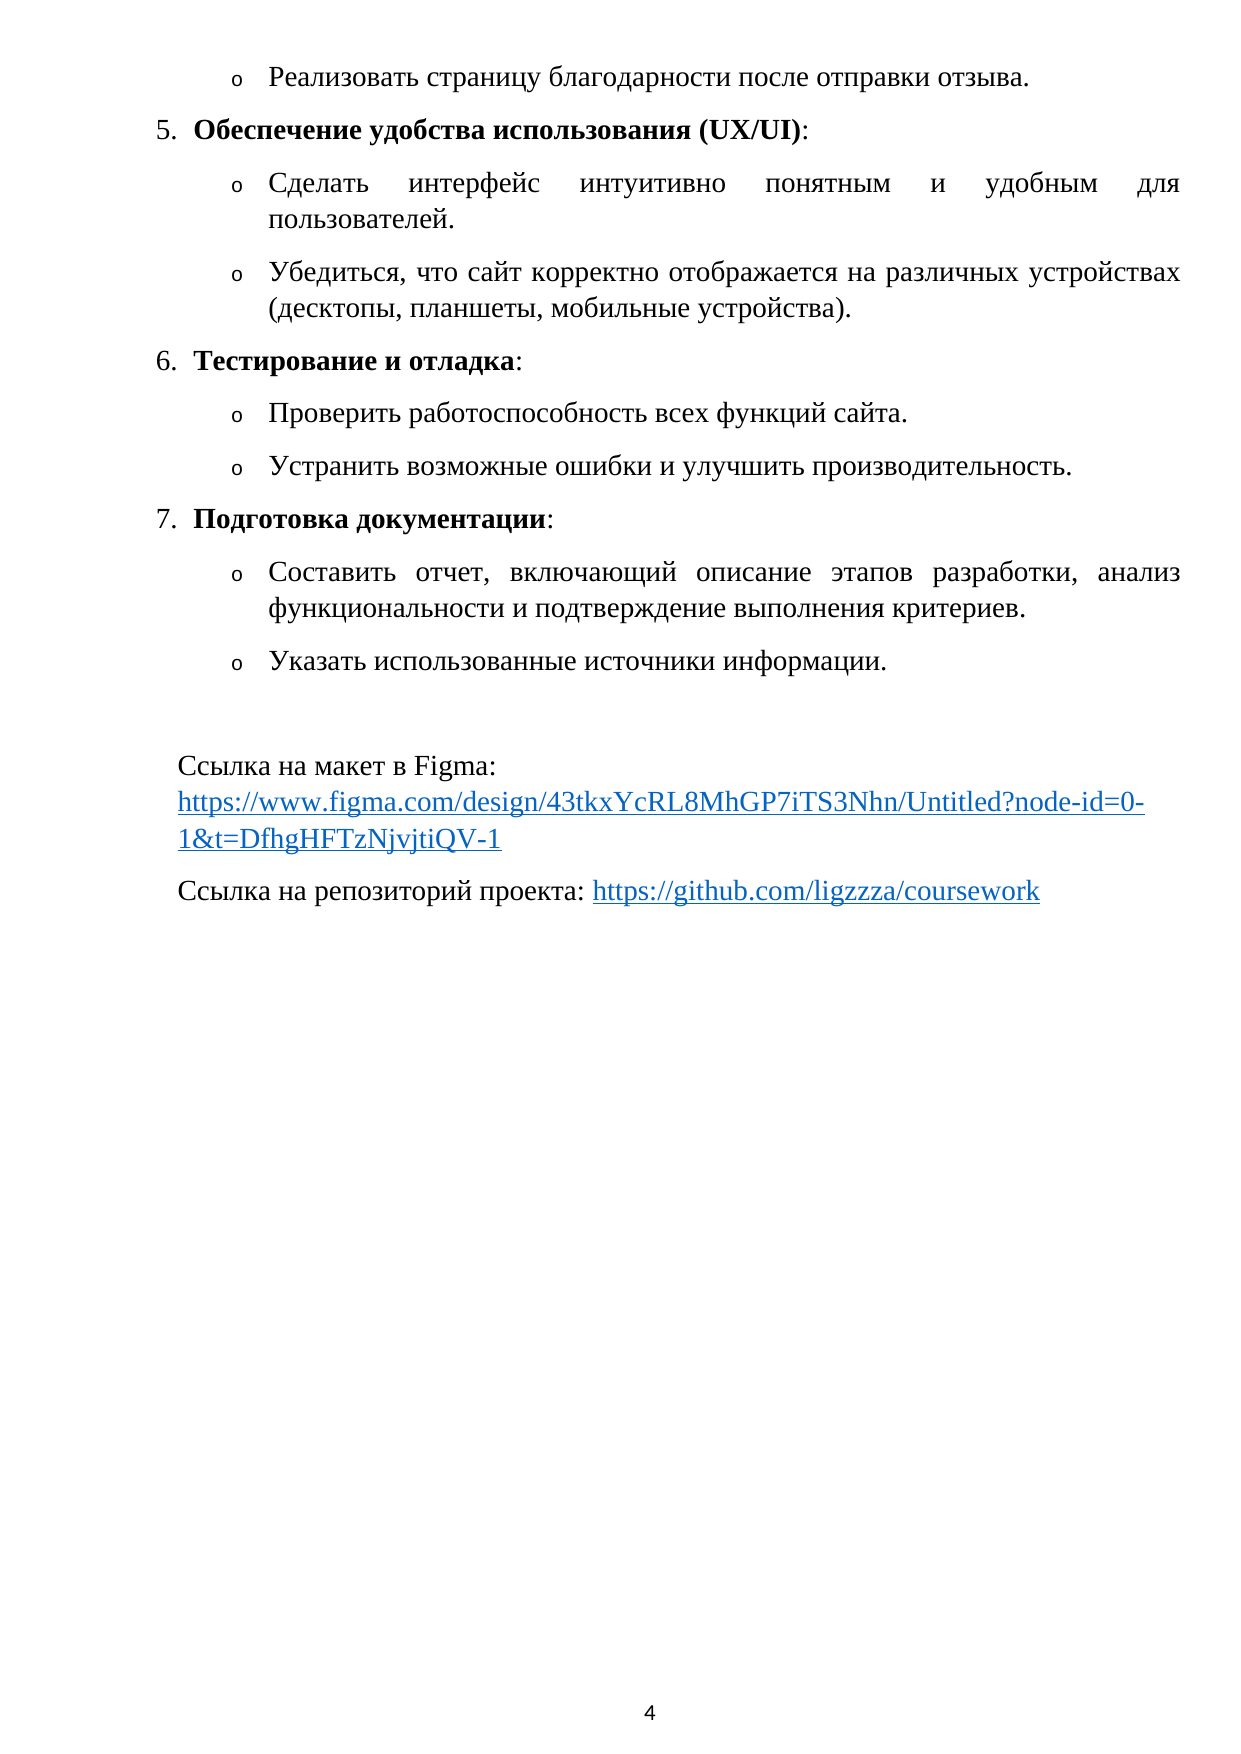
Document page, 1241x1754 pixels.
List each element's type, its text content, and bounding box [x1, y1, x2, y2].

list Составить отчет, включающий описание этапов разработки, анализ функциональности и подтверждение выполнения критериев. [231, 554, 1181, 623]
list Убедиться, что сайт корректно отображается на различных устройствах (десктопы, планшеты, мобильные устройства). [231, 254, 1181, 323]
list Устранить возможные ошибки и улучшить производительность. [231, 448, 1181, 482]
list Подготовка документации: [156, 501, 1181, 534]
list Указать использованные источники информации. [231, 643, 1181, 676]
text Ссылка на макет в Figma: https://www.figma.com/design/43tkxYcRL8MhGP7iTS3Nhn/Untitled?node-id=0-1&t=DfhgHFTzNjvjtiQV-1 [177, 748, 1181, 854]
list Обеспечение удобства использования (UX/UI): [156, 112, 1181, 145]
list Тестирование и отладка: [156, 343, 1181, 376]
text Ссылка на репозиторий проекта: https://github.com/ligzzza/coursework [177, 873, 1181, 907]
list Реализовать страницу благодарности после отправки отзыва. [231, 59, 1181, 93]
list Сделать интерфейс интуитивно понятным и удобным для пользователей. [231, 165, 1181, 234]
list Проверить работоспособность всех функций сайта. [231, 395, 1181, 429]
